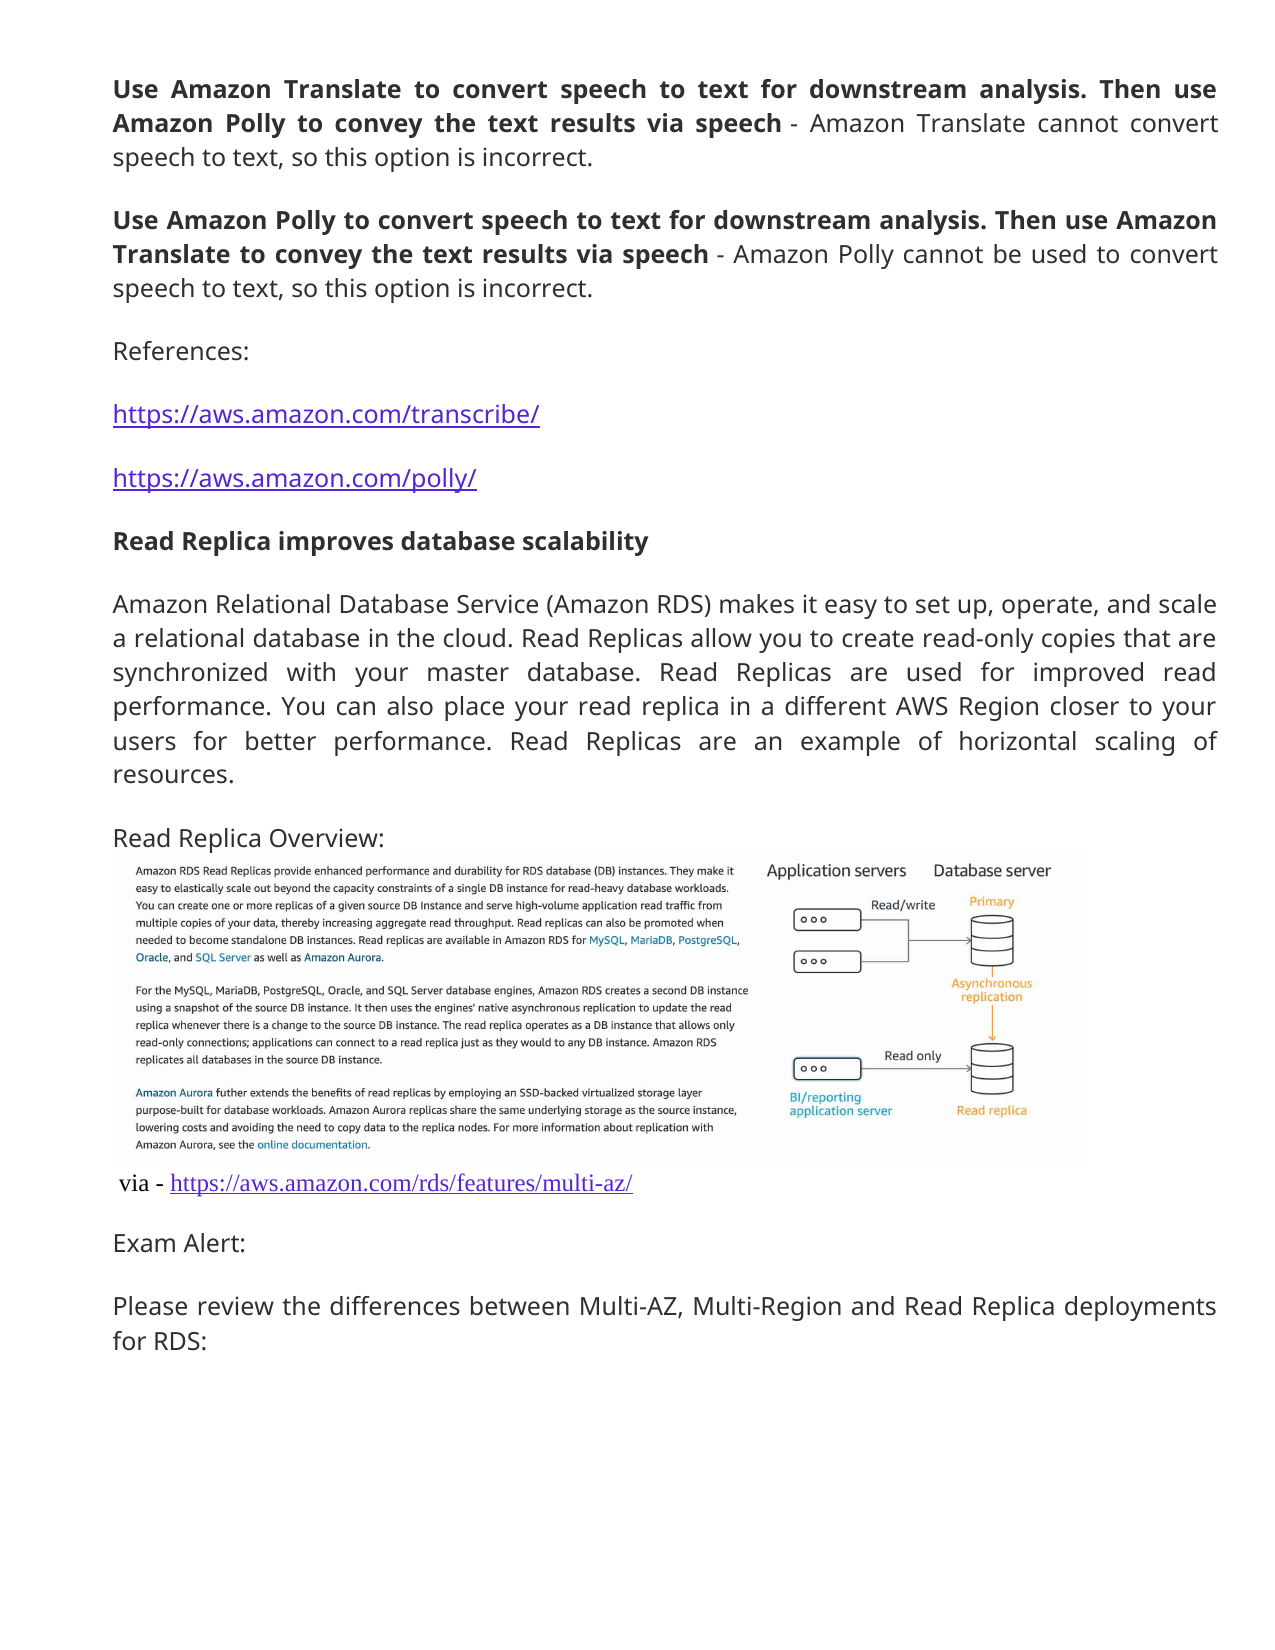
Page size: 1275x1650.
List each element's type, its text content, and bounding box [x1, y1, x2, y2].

text Exam Alert: [112, 1226, 1219, 1260]
text https://aws.amazon.com/transcribe/ [112, 397, 1219, 431]
text Read Replica Overview: [112, 820, 1219, 854]
text Use Amazon Translate to convert speech to text for downstream analysis. Then use Amazon Polly to convey the text results via speech - Amazon Translate cannot convert speech to text, so this option is incorrect. [112, 71, 1219, 173]
picture [112, 854, 1088, 1168]
text References: [112, 334, 1219, 368]
text Read Replica improves database scalability [112, 524, 1219, 558]
text via - https://aws.amazon.com/rds/features/multi-az/ [112, 1168, 1219, 1197]
text Use Amazon Polly to convert speech to text for downstream analysis. Then use Amazon Translate to convey the text results via speech - Amazon Polly cannot be used to convert speech to text, so this option is incorrect. [112, 203, 1219, 305]
text Please review the differences between Multi-AZ, Multi-Region and Read Replica deployments for RDS: [112, 1289, 1219, 1357]
text https://aws.amazon.com/polly/ [112, 460, 1219, 494]
text Amazon Relational Database Service (Amazon RDS) makes it easy to set up, operate, and scale a relational database in the cloud. Read Replicas allow you to create read-only copies that are synchronized with your master database. Read Replicas are used for improved read performance. You can also place your read replica in a different AWS Region closer to your users for better performance. Read Replicas are an example of horizontal scaling of resources. [112, 587, 1219, 791]
